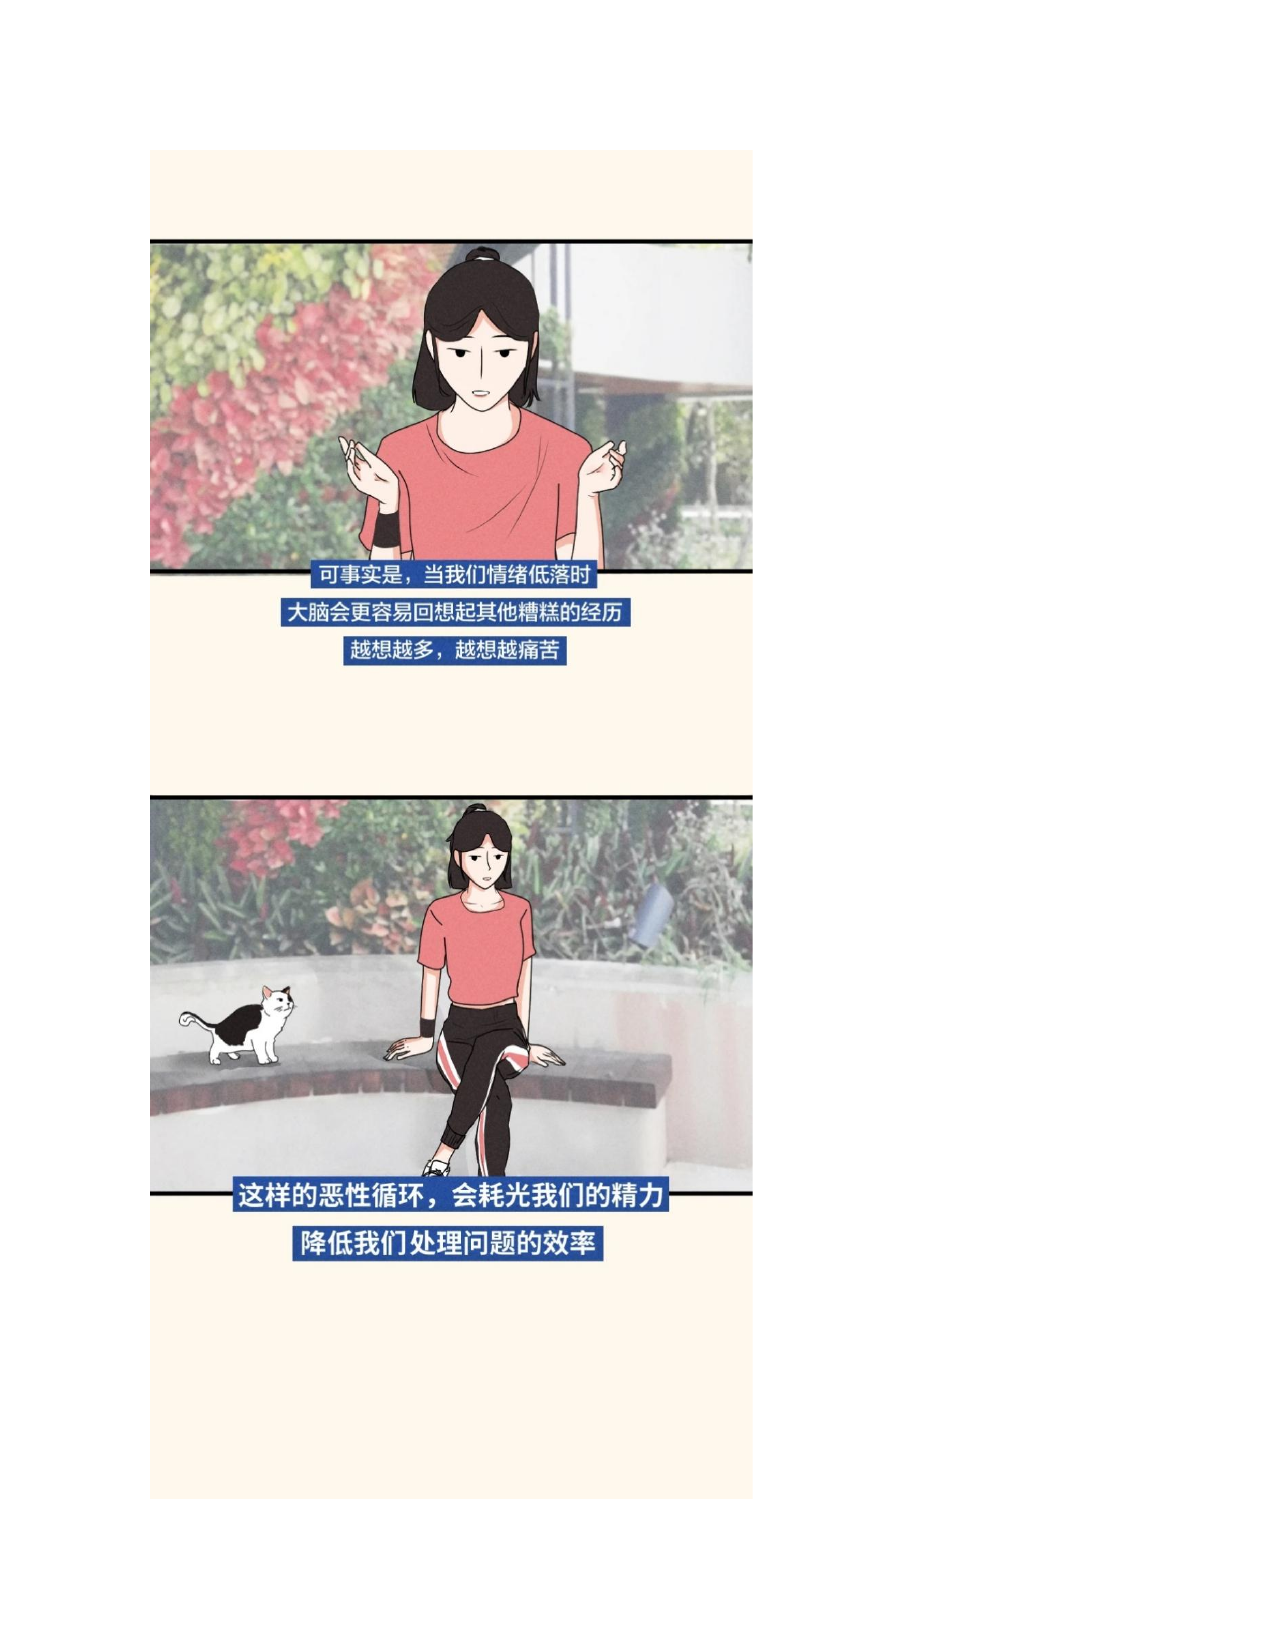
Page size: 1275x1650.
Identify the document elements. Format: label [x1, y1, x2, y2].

picture [150, 150, 753, 1499]
